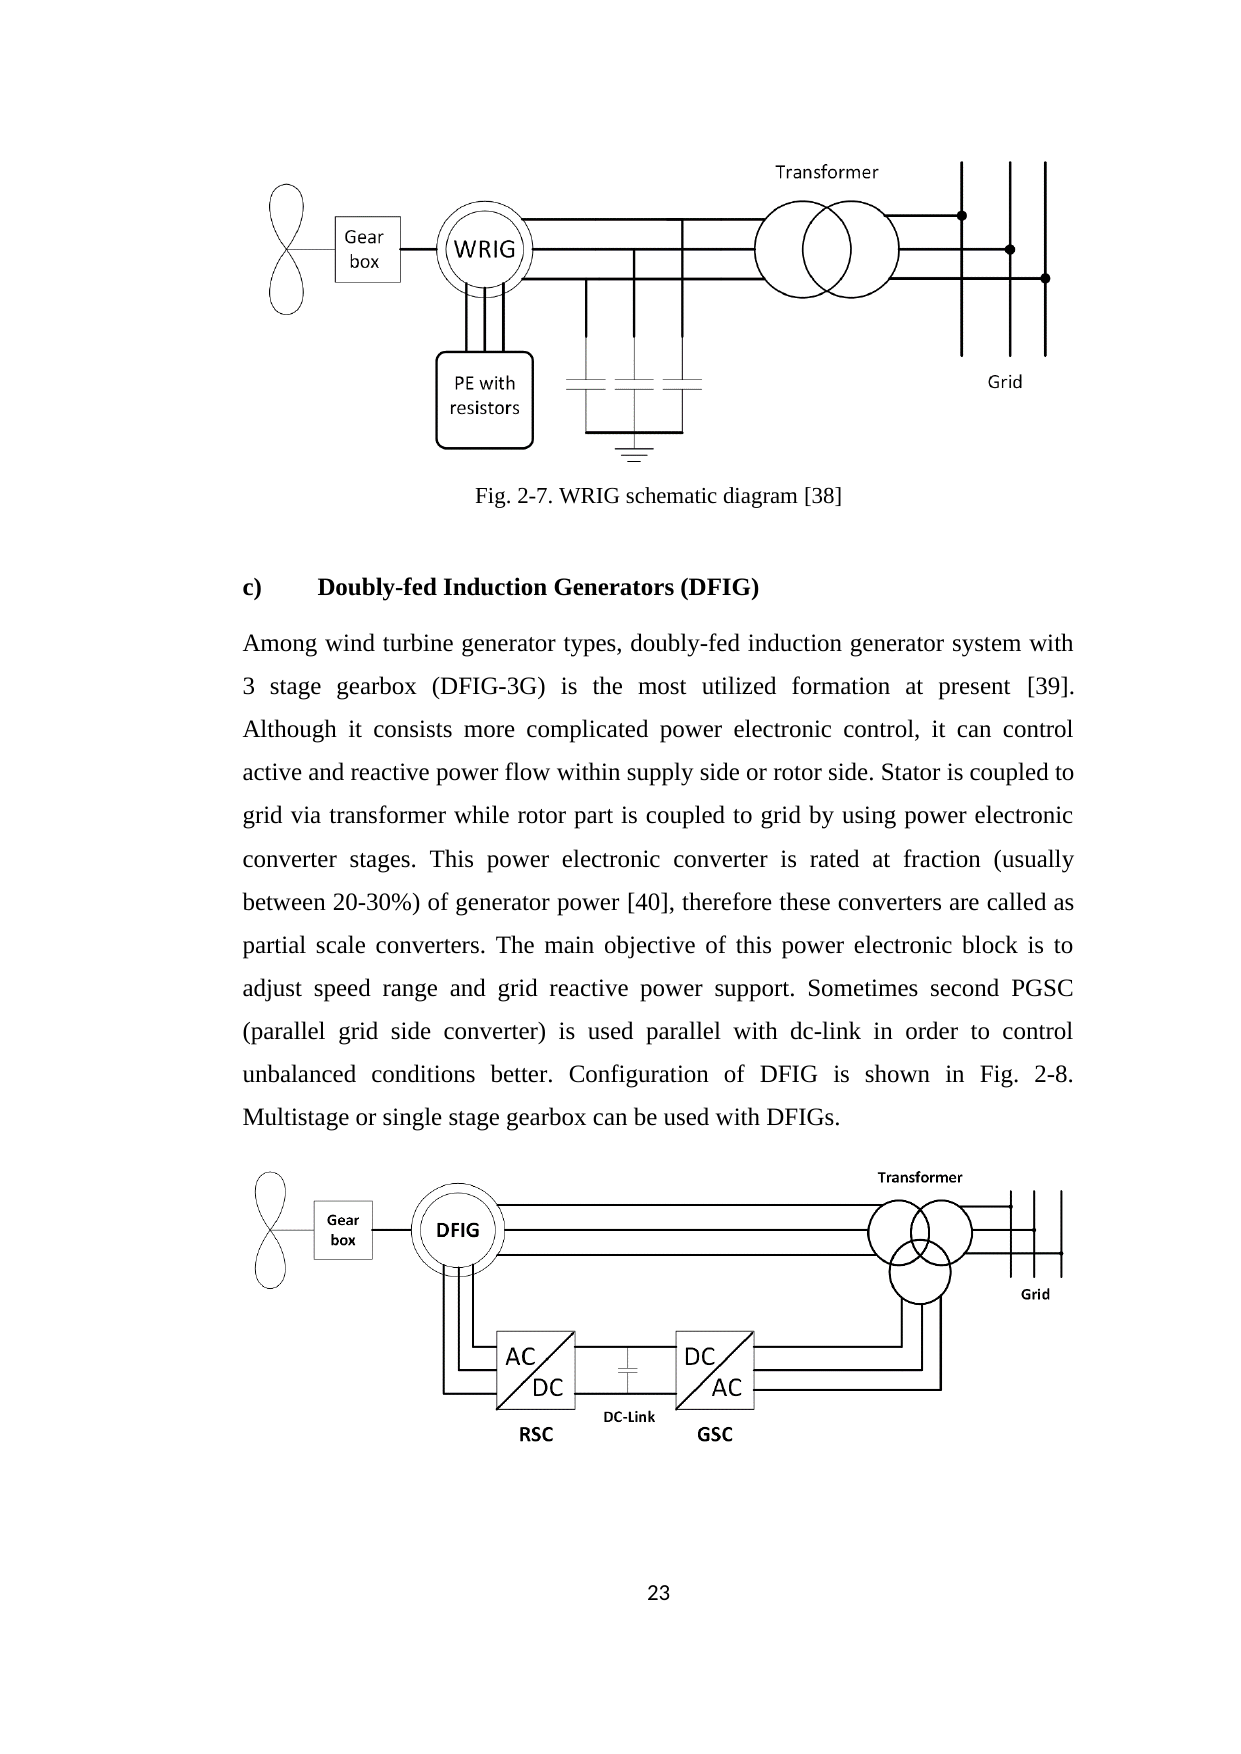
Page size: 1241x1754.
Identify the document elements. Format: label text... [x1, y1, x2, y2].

text Among wind turbine generator types, doubly-fed induction generator system with 3 stage gearbox (DFIG-3G) is the most utilized formation at present [39]. Although it consists more complicated power electronic control, it can control active and reactive power flow within supply side or rotor side. Stator is coupled to grid via transformer while rotor part is coupled to grid by using power electronic converter stages. This power electronic converter is rated at fraction (usually between 20-30%) of generator power [40], therefore these converters are called as partial scale converters. The main objective of this power electronic block is to adjust speed range and grid reactive power support. Sometimes second PGSC (parallel grid side converter) is used parallel with dc-link in order to control unbalanced conditions better. Configuration of DFIG is shown in Fig. 2-8. Multistage or single stage gearbox can be used with DFIGs. [242, 628, 1075, 1131]
picture [252, 1162, 1065, 1458]
text Fig. 2-7. WRIG schematic diagram [38] [242, 482, 1075, 508]
subtitle Doubly-fed Induction Generators (DFIG) [242, 572, 1075, 601]
picture [266, 153, 1052, 463]
